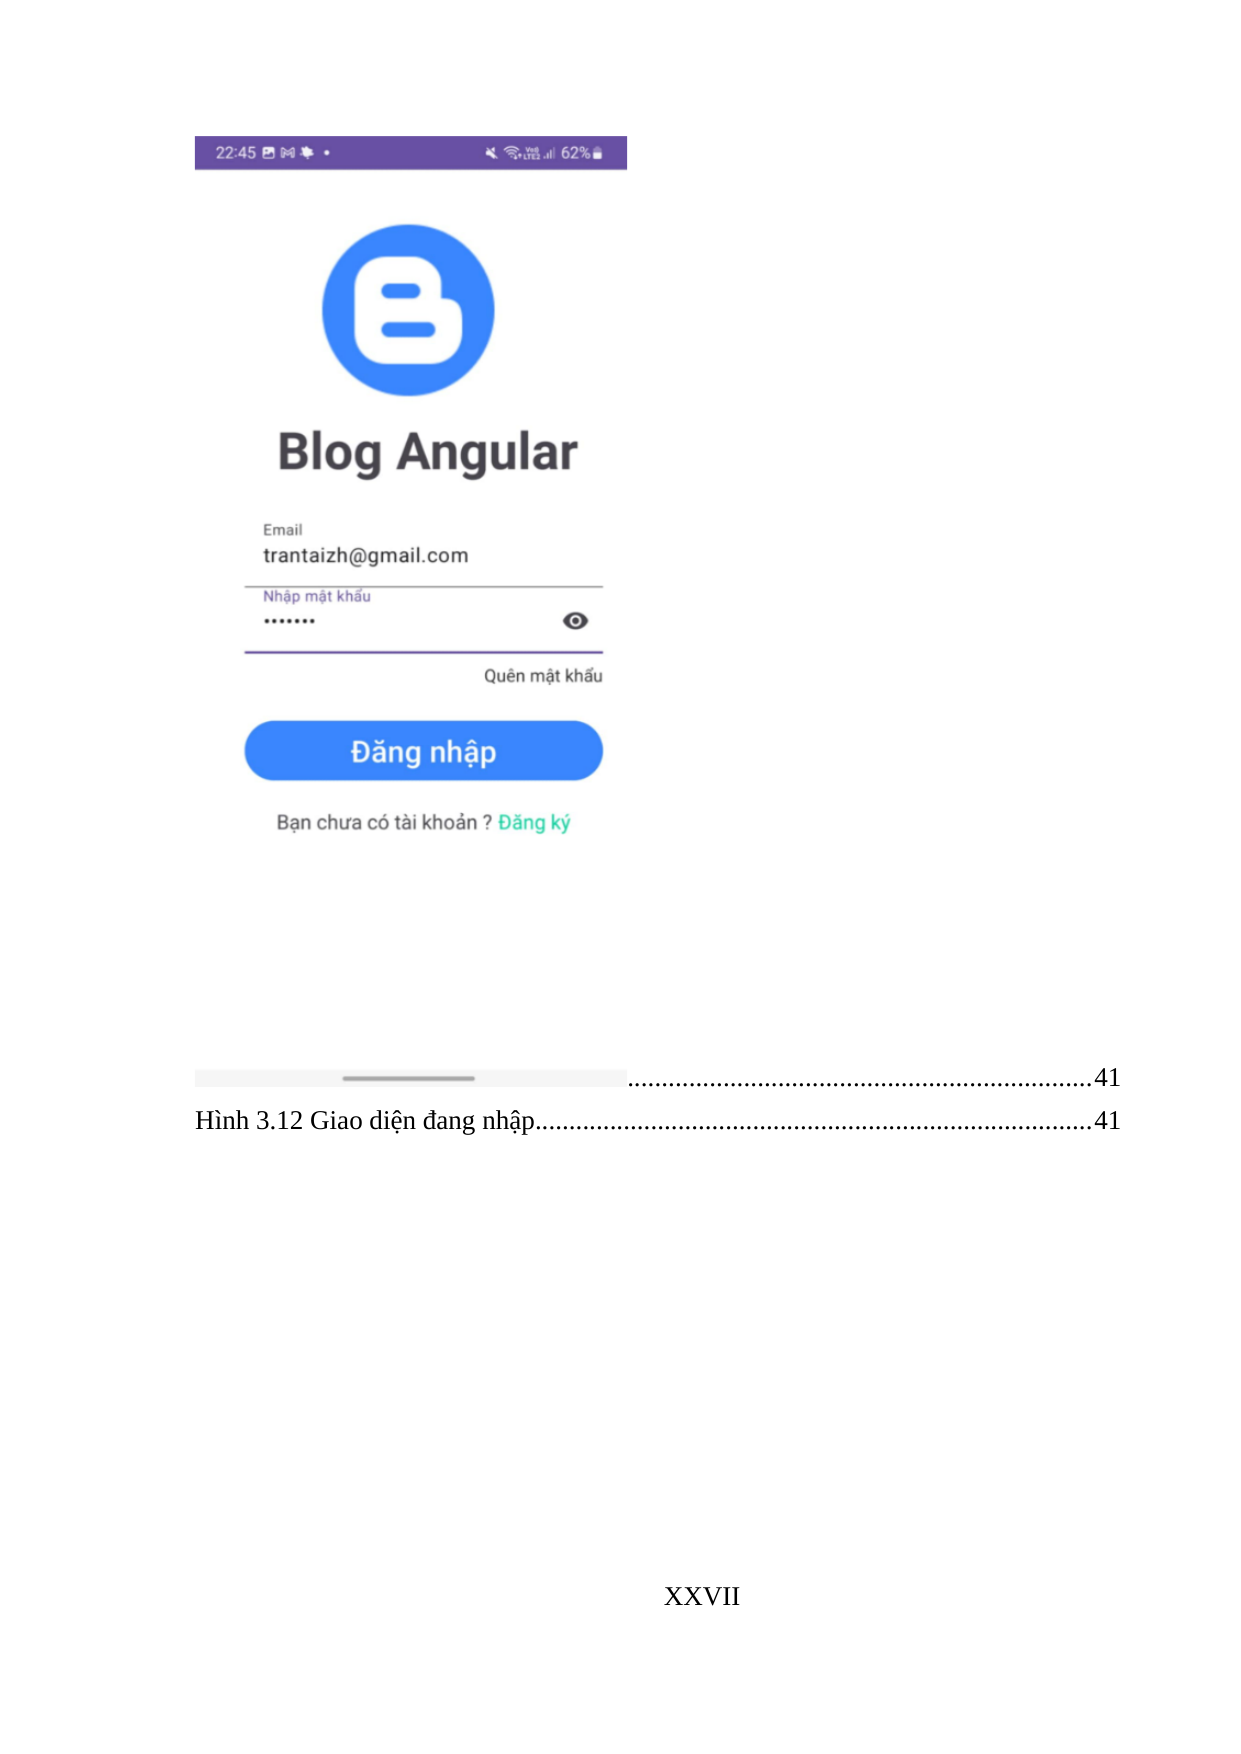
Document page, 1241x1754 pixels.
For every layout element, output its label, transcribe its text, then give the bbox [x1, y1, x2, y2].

picture [194, 136, 628, 1087]
text Hình 3.12 Giao diện đang nhập 41 [195, 1104, 1152, 1136]
